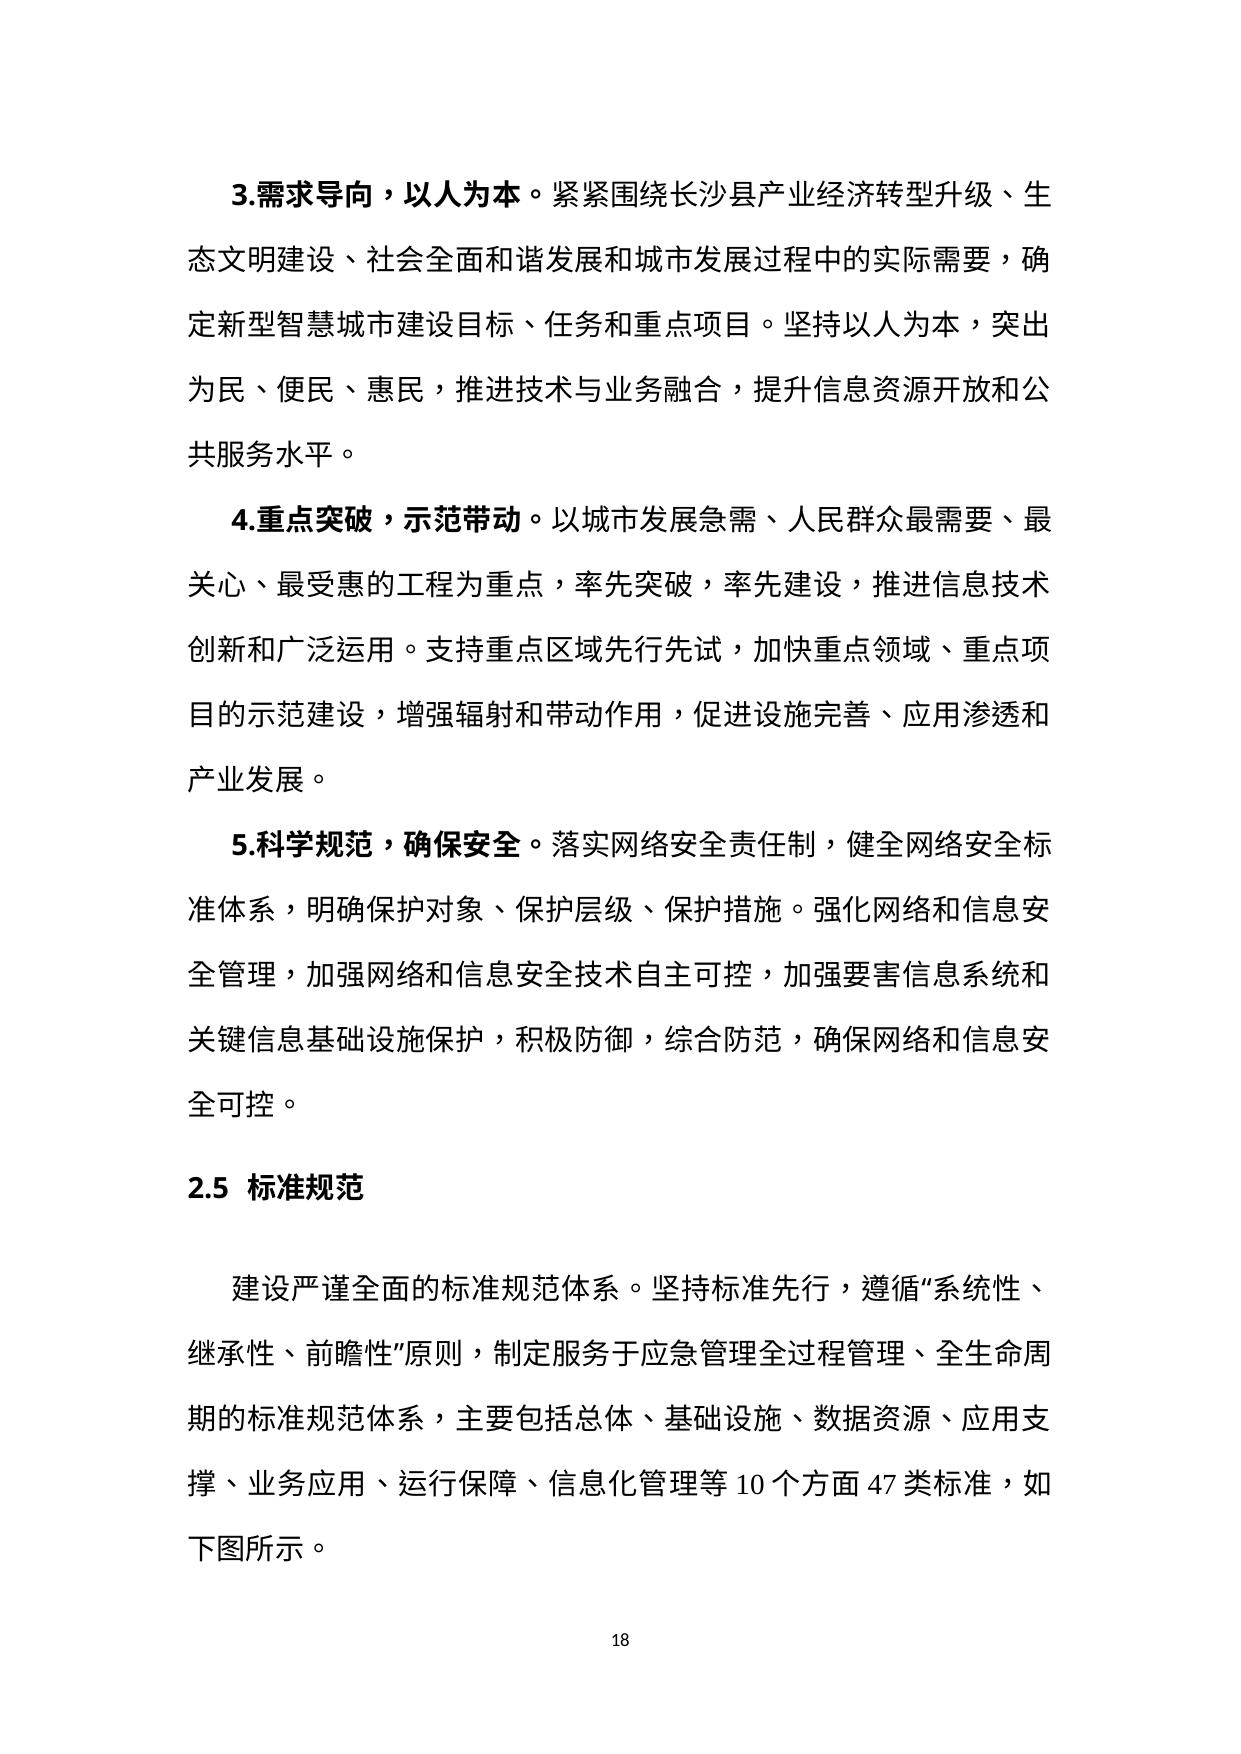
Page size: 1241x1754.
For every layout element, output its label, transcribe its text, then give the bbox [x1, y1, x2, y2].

text 3.需求导向，以人为本。紧紧围绕长沙县产业经济转型升级、生态文明建设、社会全面和谐发展和城市发展过程中的实际需要，确定新型智慧城市建设目标、任务和重点项目。坚持以人为本，突出为民、便民、惠民，推进技术与业务融合，提升信息资源开放和公共服务水平。 [187, 162, 1053, 487]
text 建设严谨全面的标准规范体系。坚持标准先行，遵循“系统性、继承性、前瞻性”原则，制定服务于应急管理全过程管理、全生命周期的标准规范体系，主要包括总体、基础设施、数据资源、应用支撑、业务应用、运行保障、信息化管理等10个方面47类标准，如下图所示。 [187, 1256, 1053, 1581]
text 4.重点突破，示范带动。以城市发展急需、人民群众最需要、最关心、最受惠的工程为重点，率先突破，率先建设，推进信息技术创新和广泛运用。支持重点区域先行先试，加快重点领域、重点项目的示范建设，增强辐射和带动作用，促进设施完善、应用渗透和产业发展。 [187, 487, 1053, 812]
subtitle 标准规范 [187, 1153, 1053, 1218]
text 5.科学规范，确保安全。落实网络安全责任制，健全网络安全标准体系，明确保护对象、保护层级、保护措施。强化网络和信息安全管理，加强网络和信息安全技术自主可控，加强要害信息系统和关键信息基础设施保护，积极防御，综合防范，确保网络和信息安全可控。 [187, 812, 1053, 1137]
